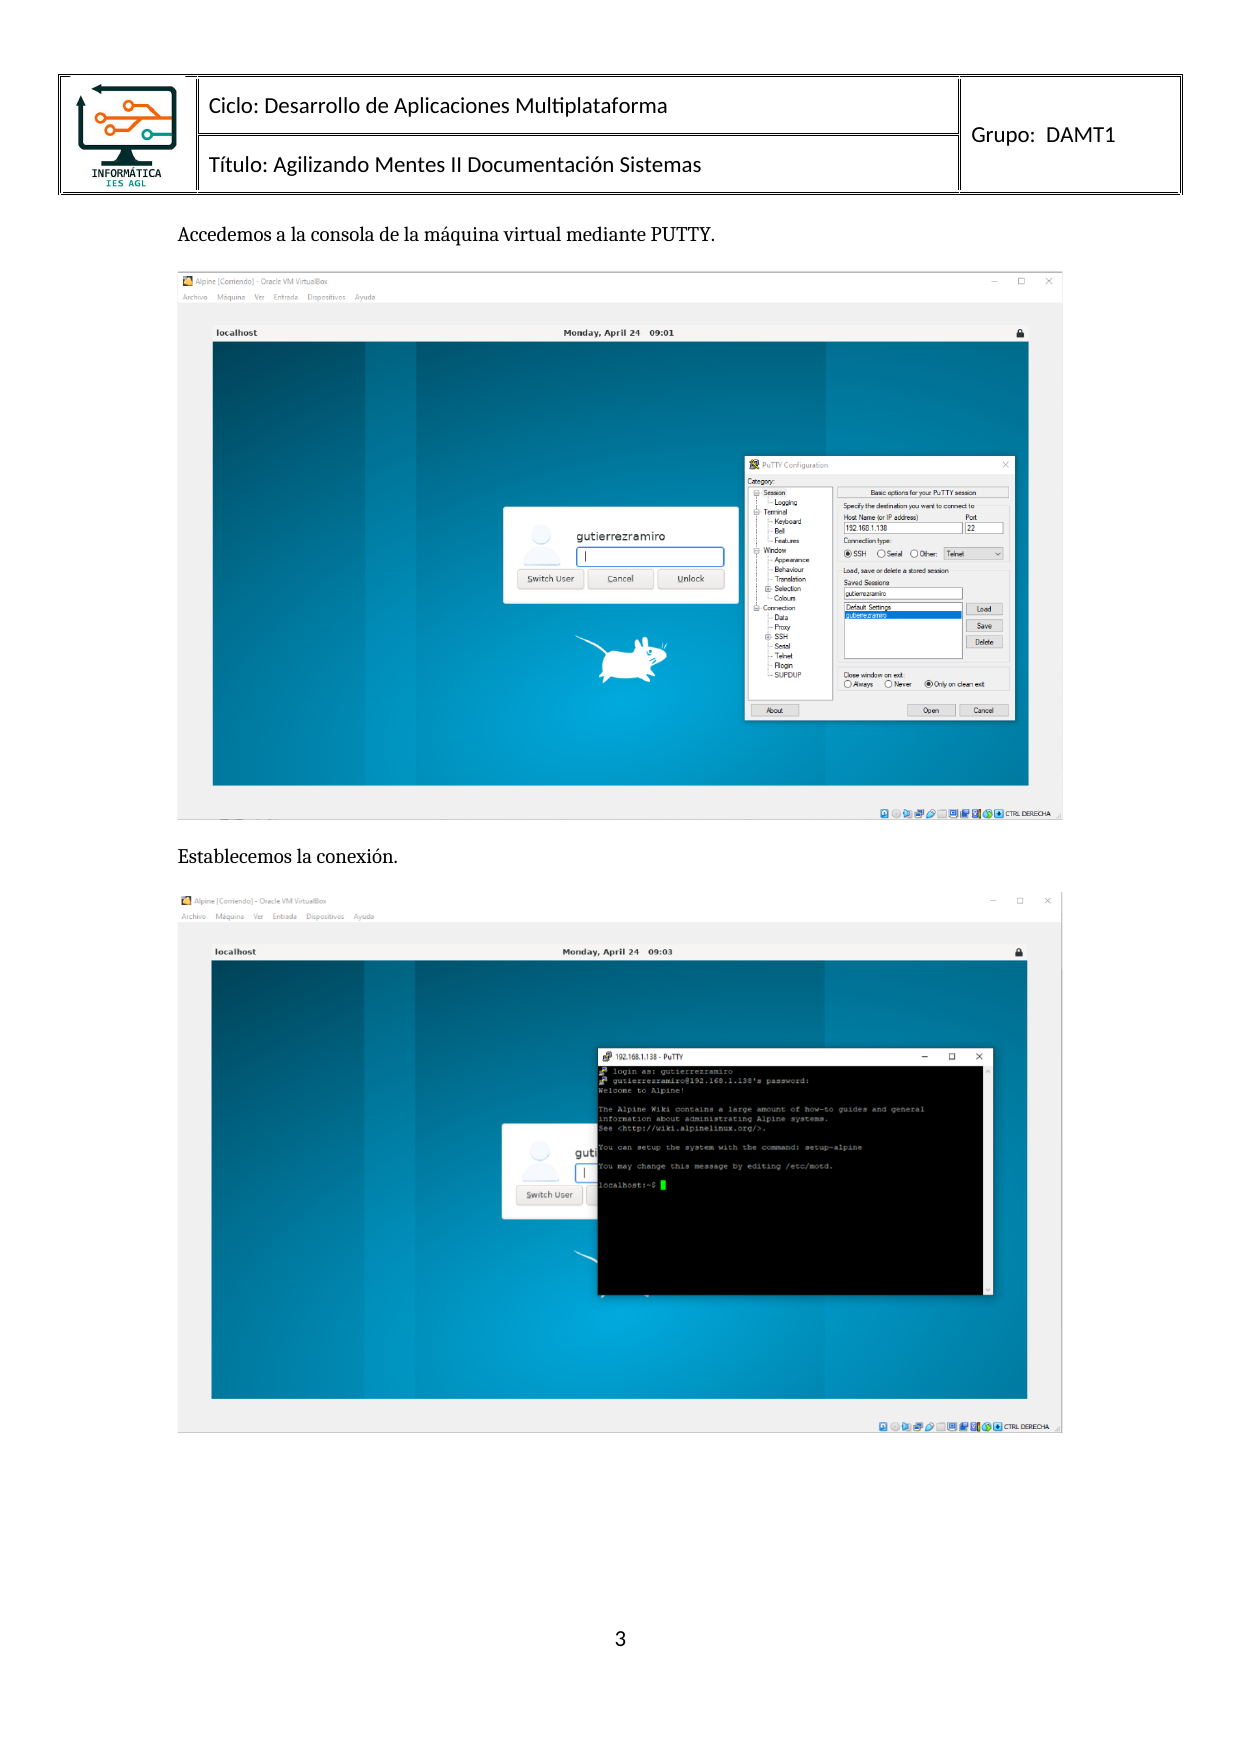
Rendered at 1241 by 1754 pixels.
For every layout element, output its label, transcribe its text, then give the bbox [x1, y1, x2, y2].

picture [177, 271, 1063, 820]
picture [177, 892, 1063, 1433]
text Accedemos a la consola de la máquina virtual mediante PUTTY. [177, 223, 1063, 247]
text Establecemos la conexión. [177, 844, 1063, 868]
picture [70, 76, 186, 192]
